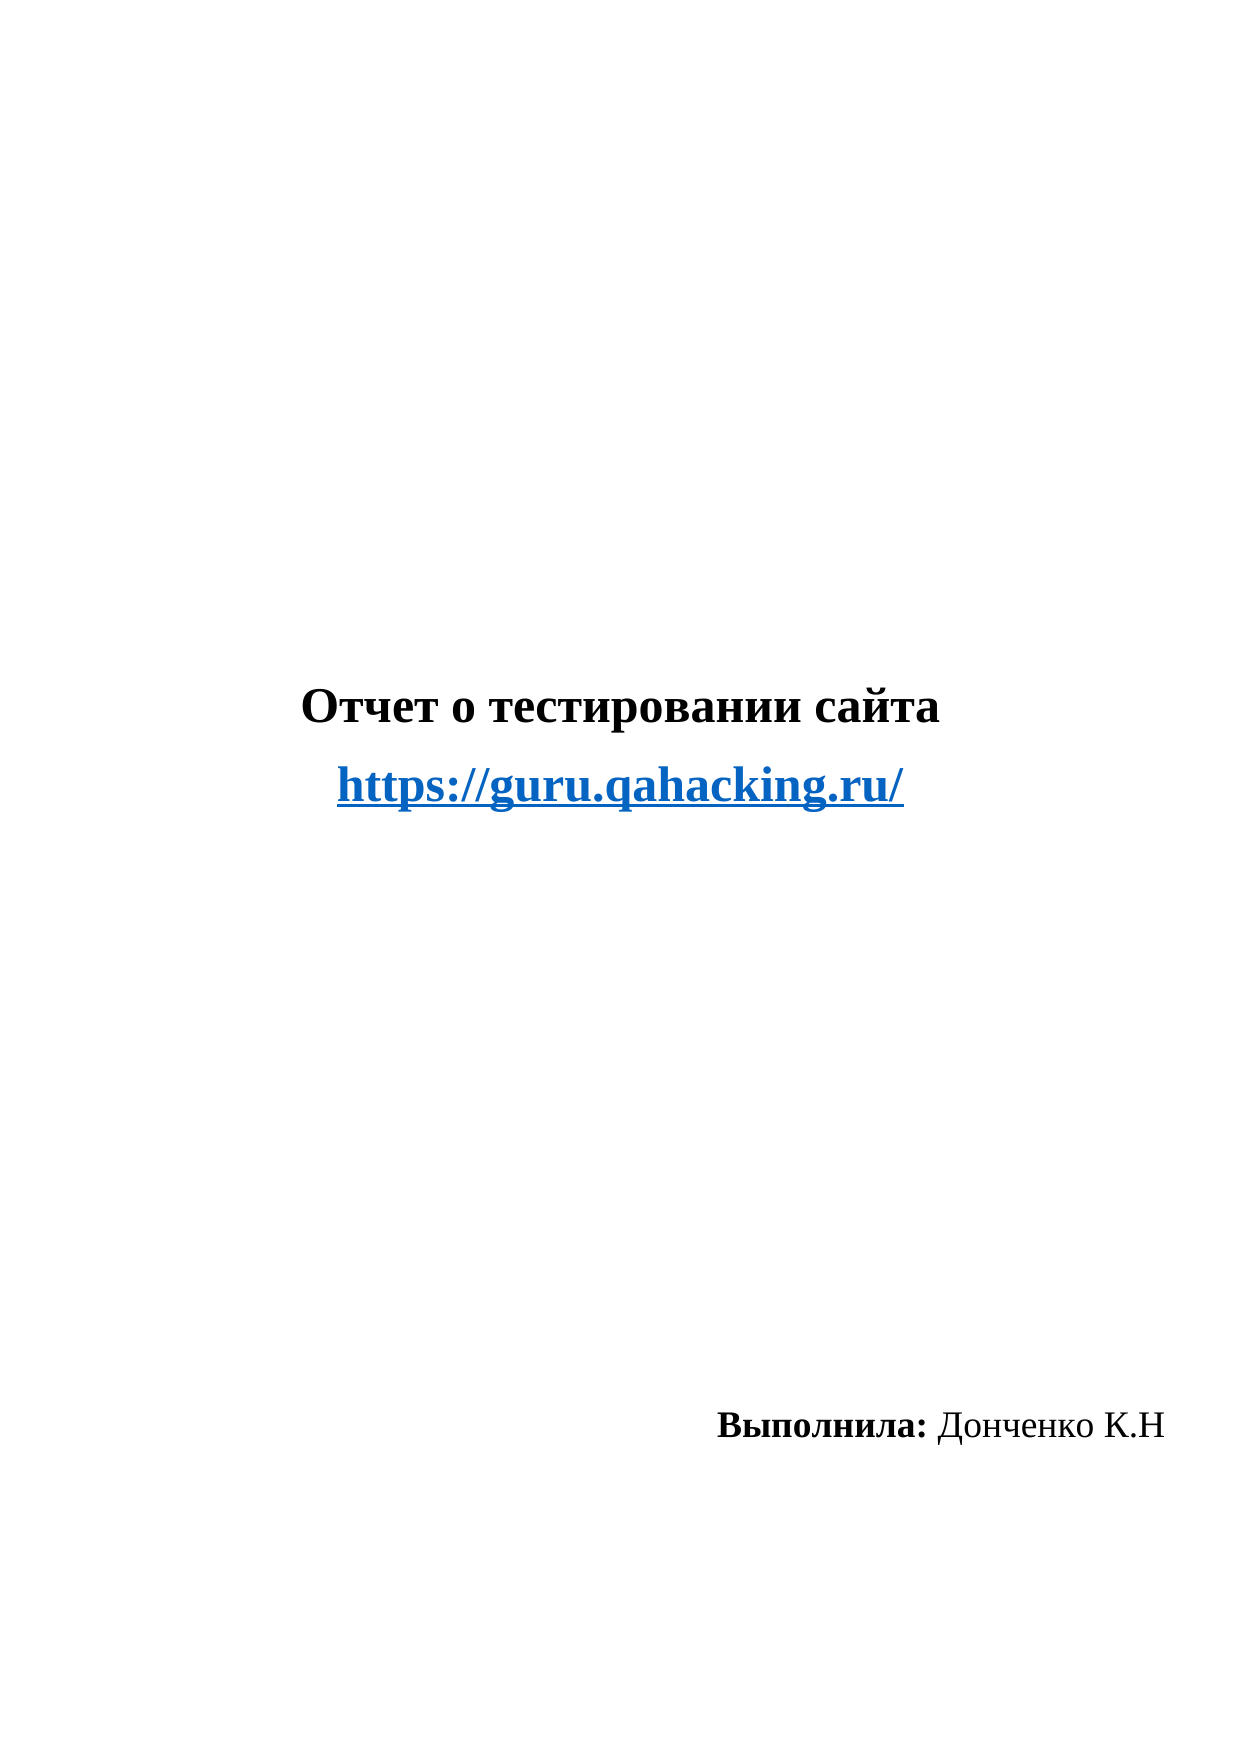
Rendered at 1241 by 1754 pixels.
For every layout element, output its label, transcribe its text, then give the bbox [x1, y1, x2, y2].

text Отчет о тестировании сайта [75, 676, 1165, 733]
text https://guru.qahacking.ru/ [75, 754, 1165, 812]
text Выполнила: Донченко К.Н [75, 1402, 1165, 1445]
